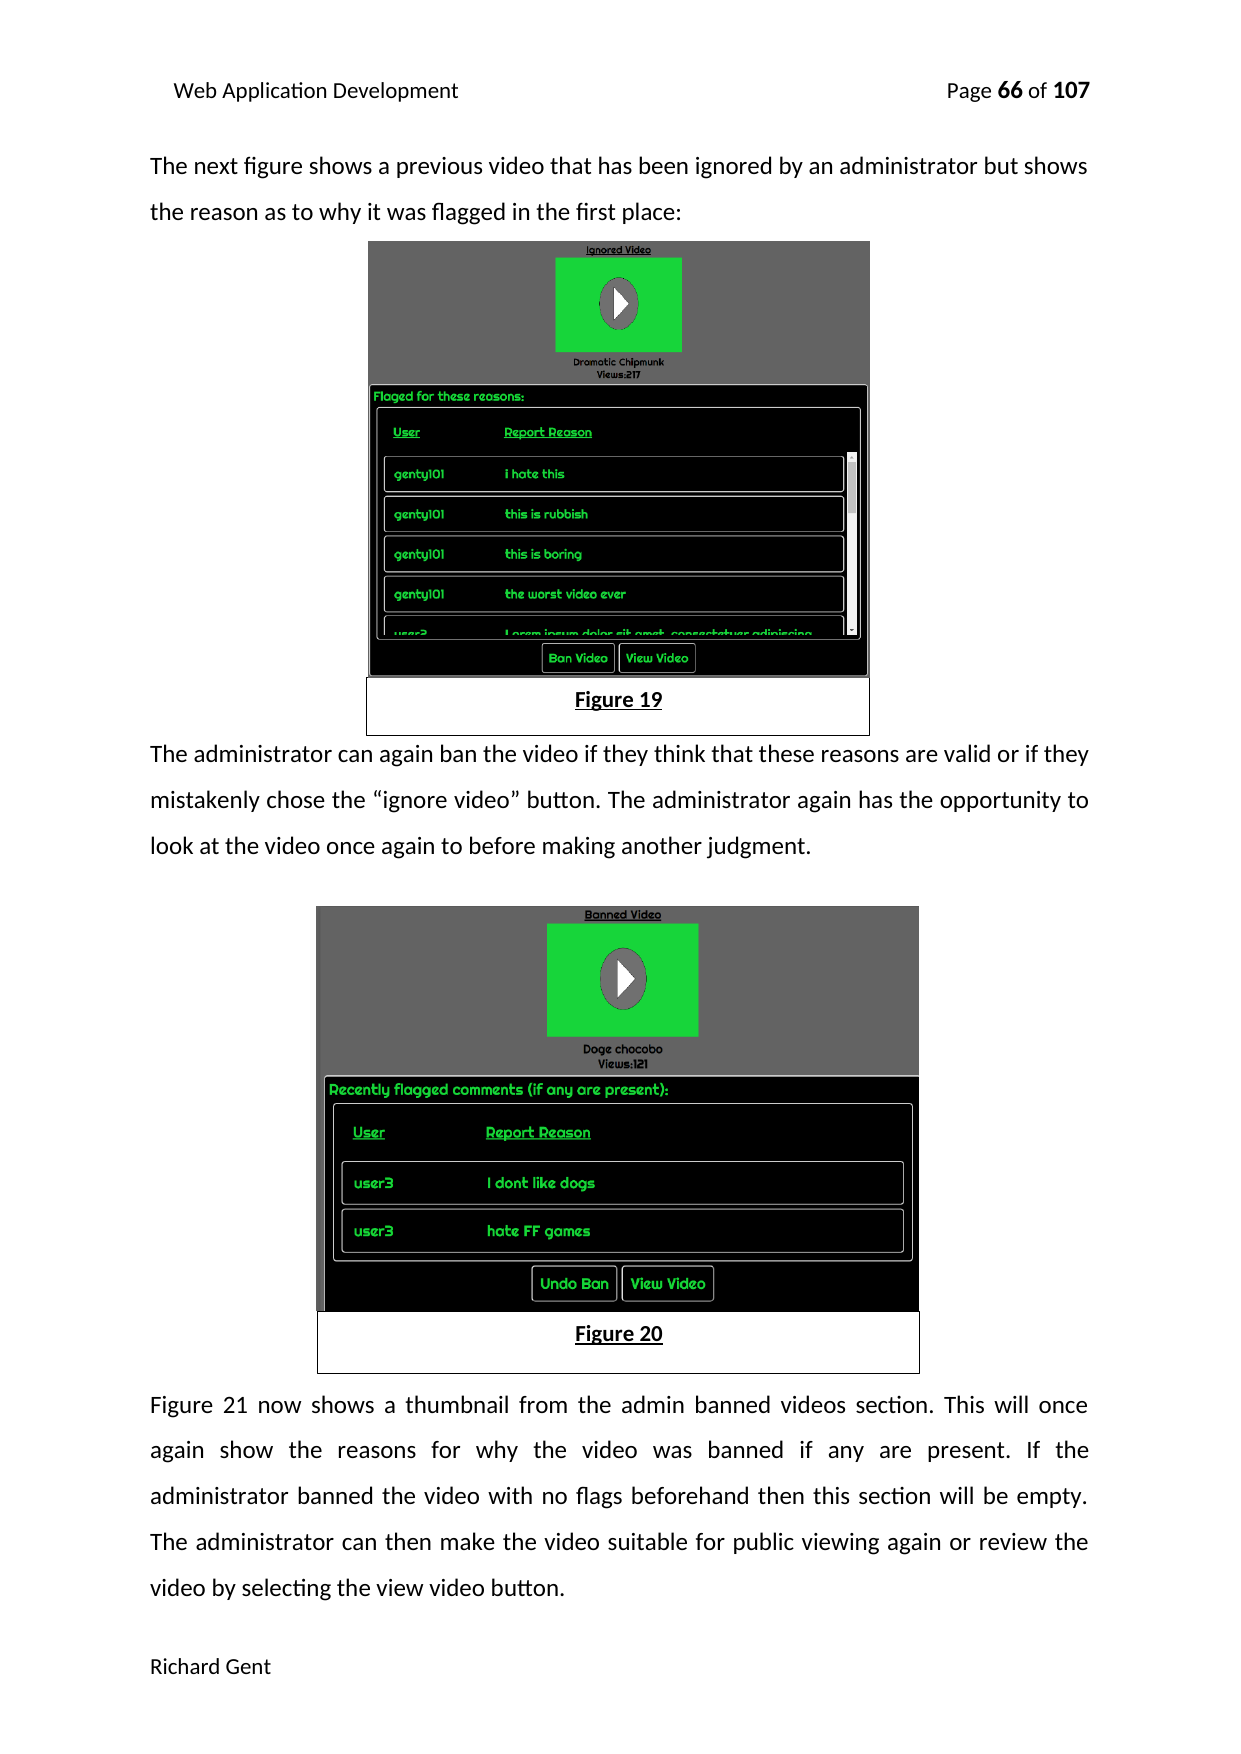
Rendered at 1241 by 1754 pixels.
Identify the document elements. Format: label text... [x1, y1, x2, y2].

text Figure 21 now shows a thumbnail from the admin banned videos section. This will once again show the reasons for why the video was banned if any are present. If the administrator banned the video with no flags beforehand then this section will be empty. The administrator can then make the video suitable for public viewing again or review the video by selecting the view video button. [150, 1389, 1090, 1602]
picture [316, 906, 919, 1311]
text The next figure shows a previous video that has been ignored by an administrator but shows the reason as to why it was flagged in the first place: [150, 150, 1090, 226]
text The administrator can again ban the video if they think that these reasons are valid or if they mistakenly chose the “ignore video” button. The administrator again has the opportunity to look at the video once again to before making another judgment. [150, 738, 1090, 860]
picture [368, 241, 870, 678]
